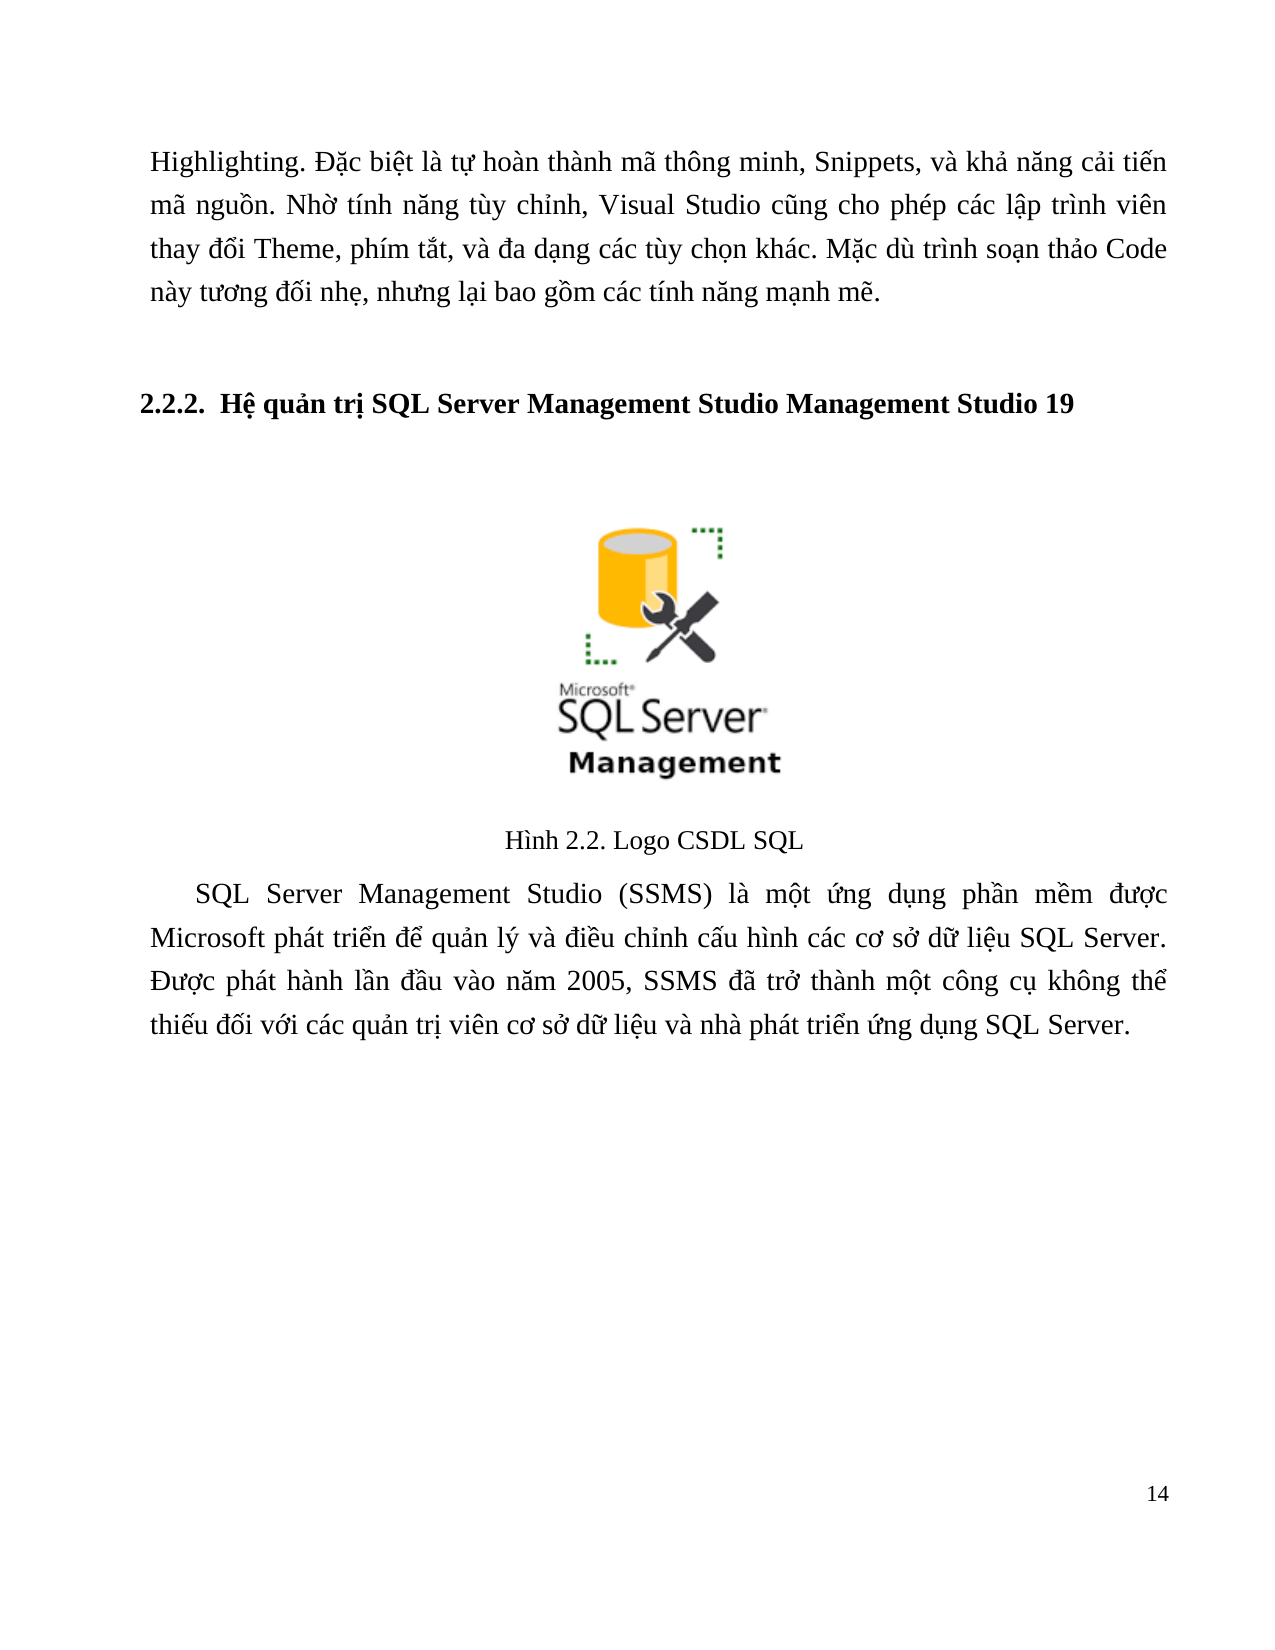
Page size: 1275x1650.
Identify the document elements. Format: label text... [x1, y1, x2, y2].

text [150, 144, 1169, 308]
text Hình 2.2. Logo CSDL SQL [139, 824, 1169, 856]
picture [467, 470, 829, 812]
text SQL Server Management Studio (SSMS) là một ứng dụng phần mềm được Microsoft phát triển để quản lý và điều chỉnh cấu hình các cơ sở dữ liệu SQL Server. Được phát hành lần đầu vào năm 2005, SSMS đã trở thành một công cụ không thể thiếu đối với các quản trị viên cơ sở dữ liệu và nhà phát triển ứng dụng SQL Server. [150, 876, 1169, 1041]
subtitle 2.2.2. Hệ quản trị SQL Server Management Studio Management Studio 19 [139, 386, 1169, 420]
